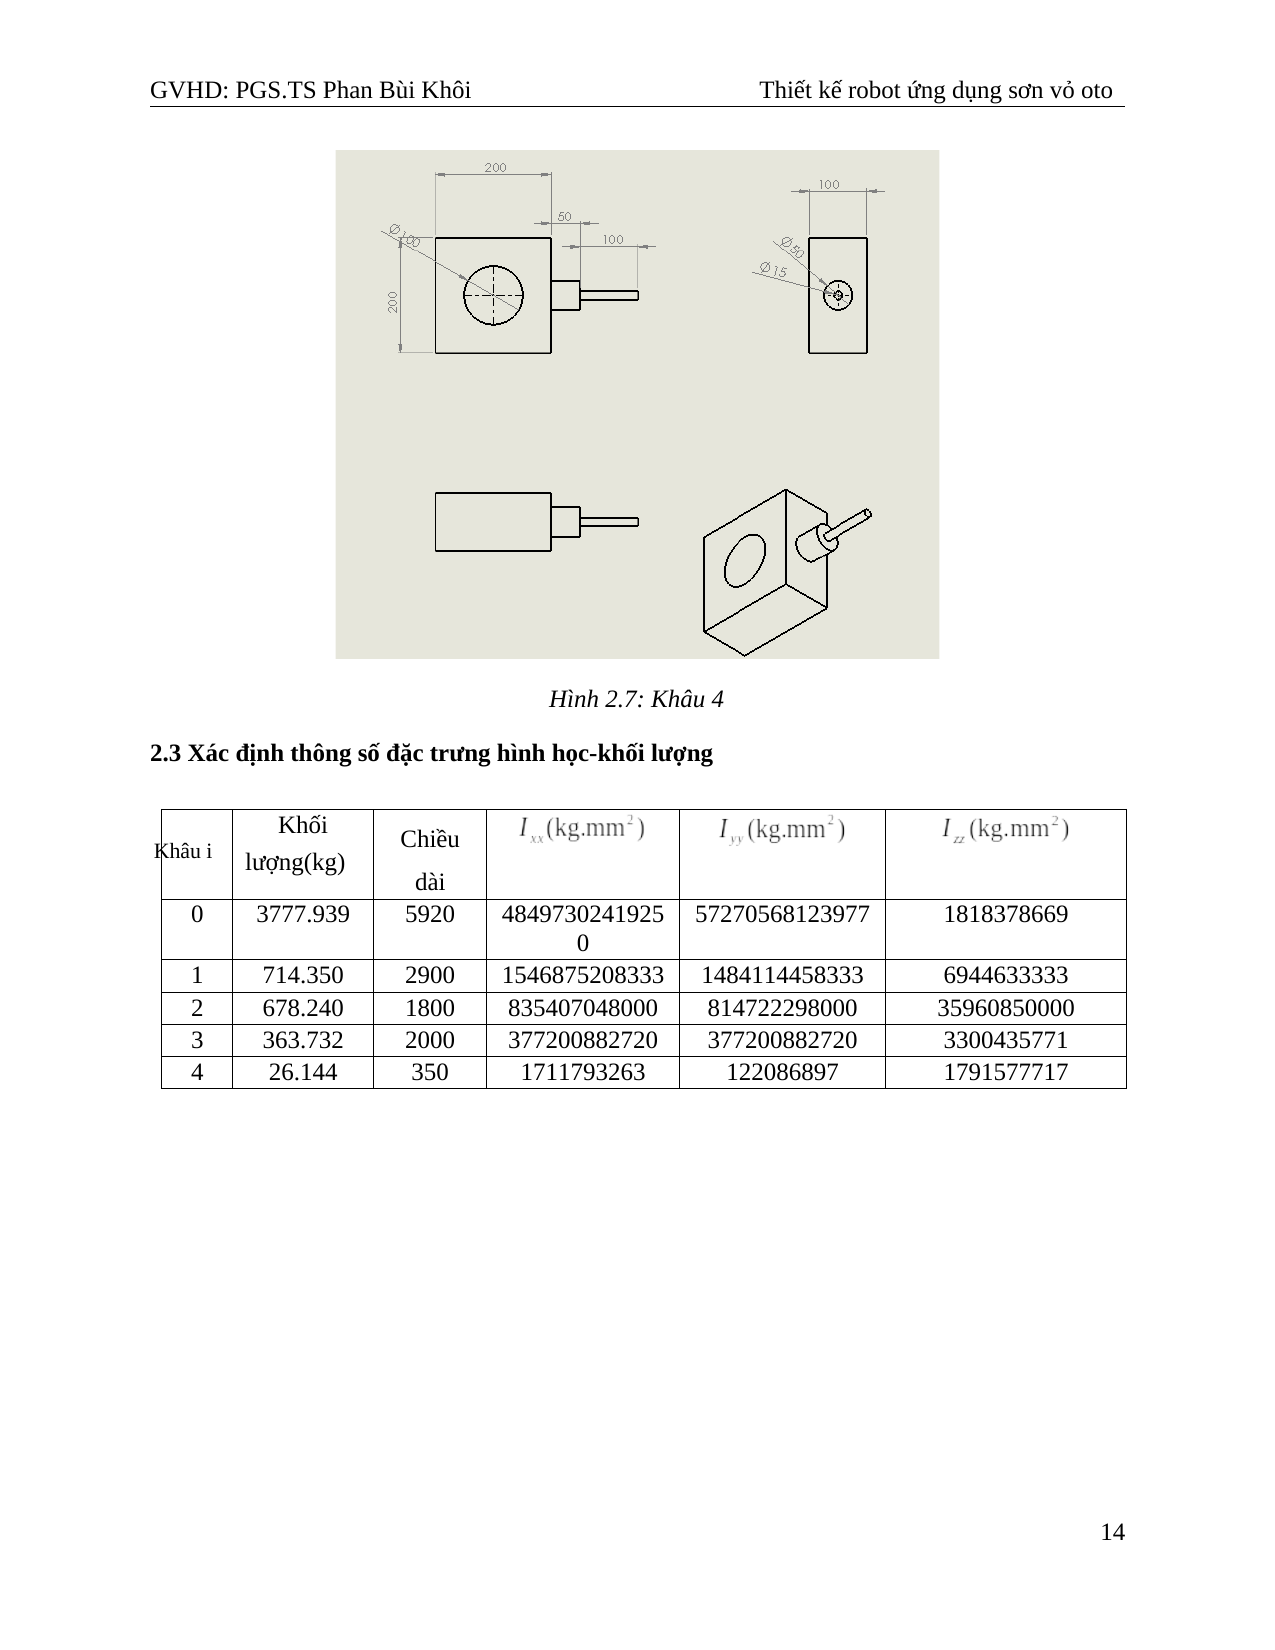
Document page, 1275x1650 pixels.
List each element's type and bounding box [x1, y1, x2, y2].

picture [335, 150, 940, 659]
